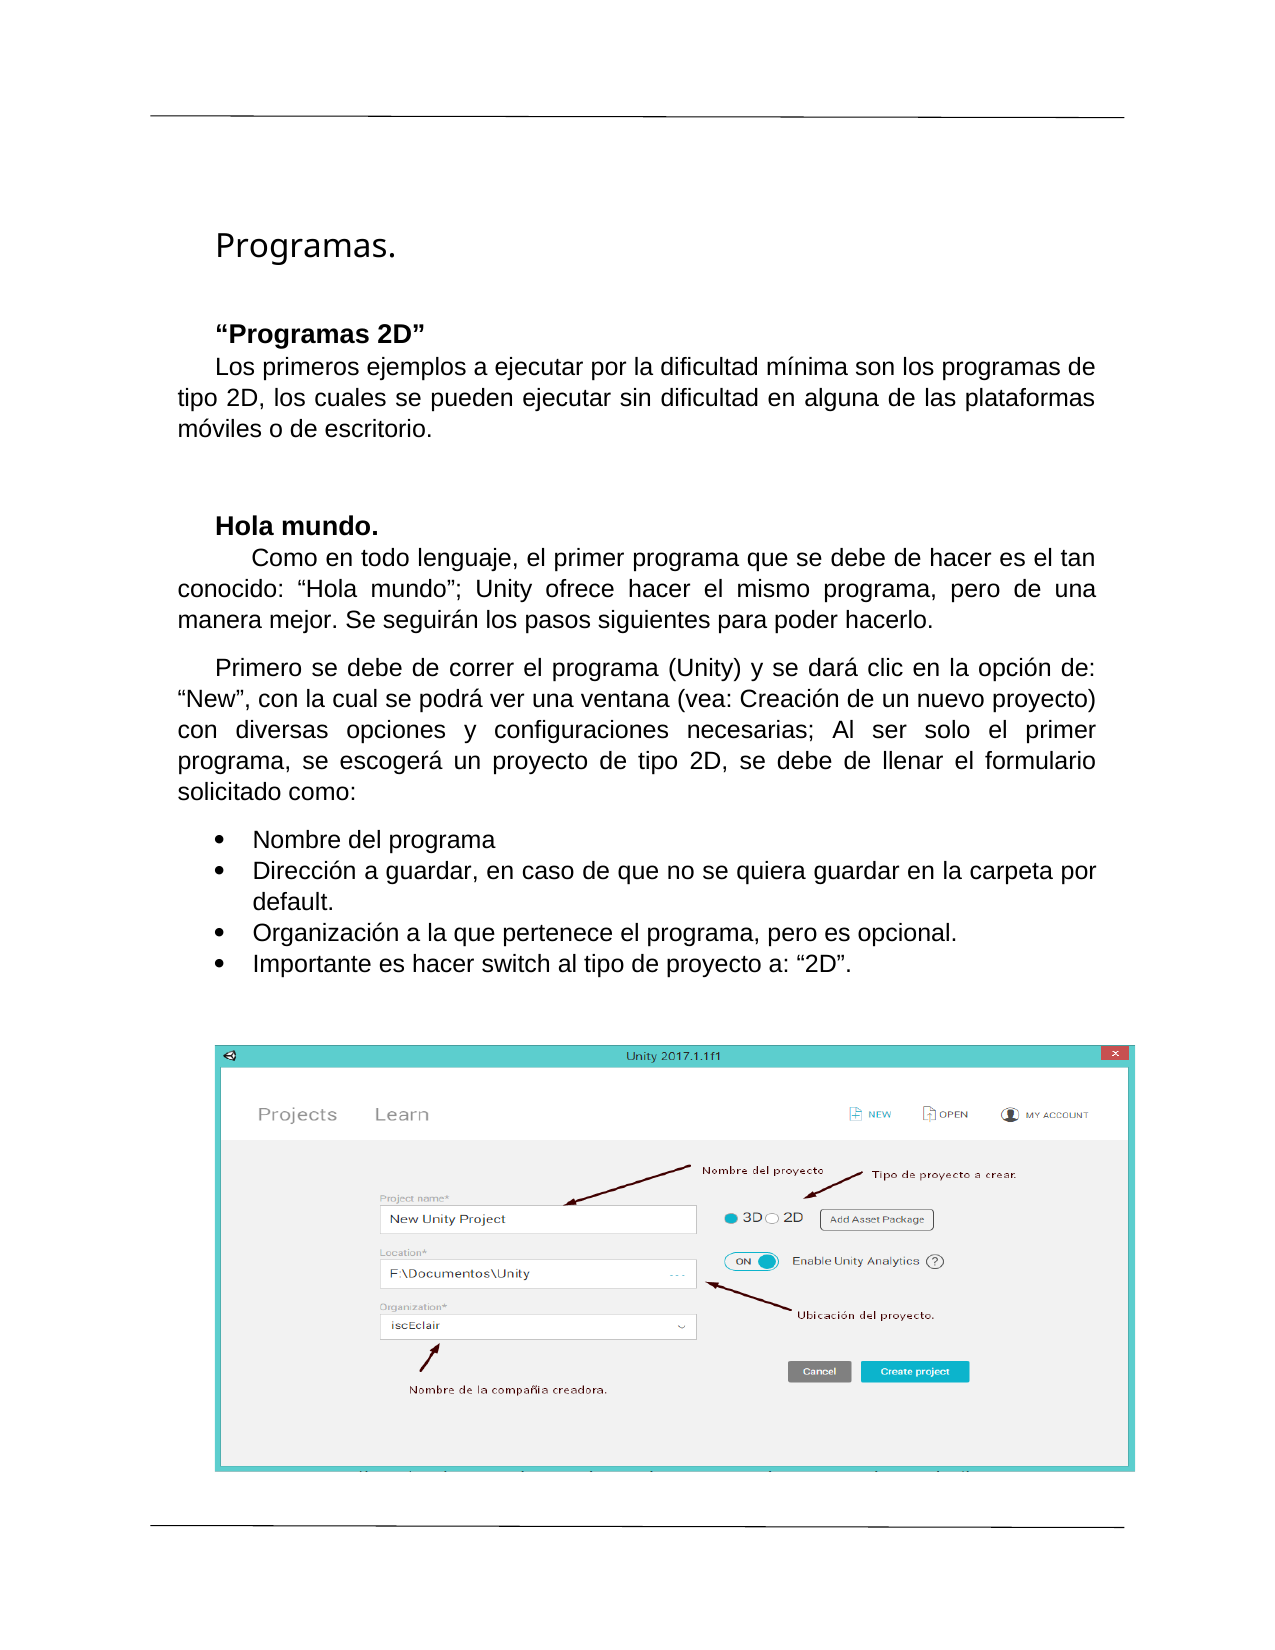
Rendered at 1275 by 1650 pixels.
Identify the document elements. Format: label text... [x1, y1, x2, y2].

subtitle Hola mundo. [177, 509, 1098, 541]
picture [214, 1045, 1136, 1472]
text Primero se debe de correr el programa (Unity) y se dará clic en la opción de: “New”, con la cual se podrá ver una ventana (vea: Creación de un nuevo proyecto) con diversas opciones y configuraciones necesarias; Al ser solo el primer programa, se escogerá un proyecto de tipo 2D, se debe de llenar el formulario solicitado como: [177, 653, 1098, 806]
text Como en todo lenguaje, el primer programa que se debe de hacer es el tan conocido: “Hola mundo”; Unity ofrece hacer el mismo programa, pero de una manera mejor. Se seguirán los pasos siguientes para poder hacerlo. [177, 543, 1098, 634]
text Los primeros ejemplos a ejecutar por la dificultad mínima son los programas de tipo 2D, los cuales se pueden ejecutar sin dificultad en alguna de las plataformas móviles o de escritorio. [177, 352, 1098, 443]
list Importante es hacer switch al tipo de proyecto a: “2D”. [215, 949, 1098, 978]
list Dirección a guardar, en caso de que no se quiera guardar en la carpeta por default. [215, 856, 1098, 916]
list Nombre del programa [215, 825, 1098, 854]
subtitle Programas. [177, 222, 1098, 267]
list Organización a la que pertenece el programa, pero es opcional. [215, 918, 1098, 947]
subtitle “Programas 2D” [177, 318, 1098, 349]
